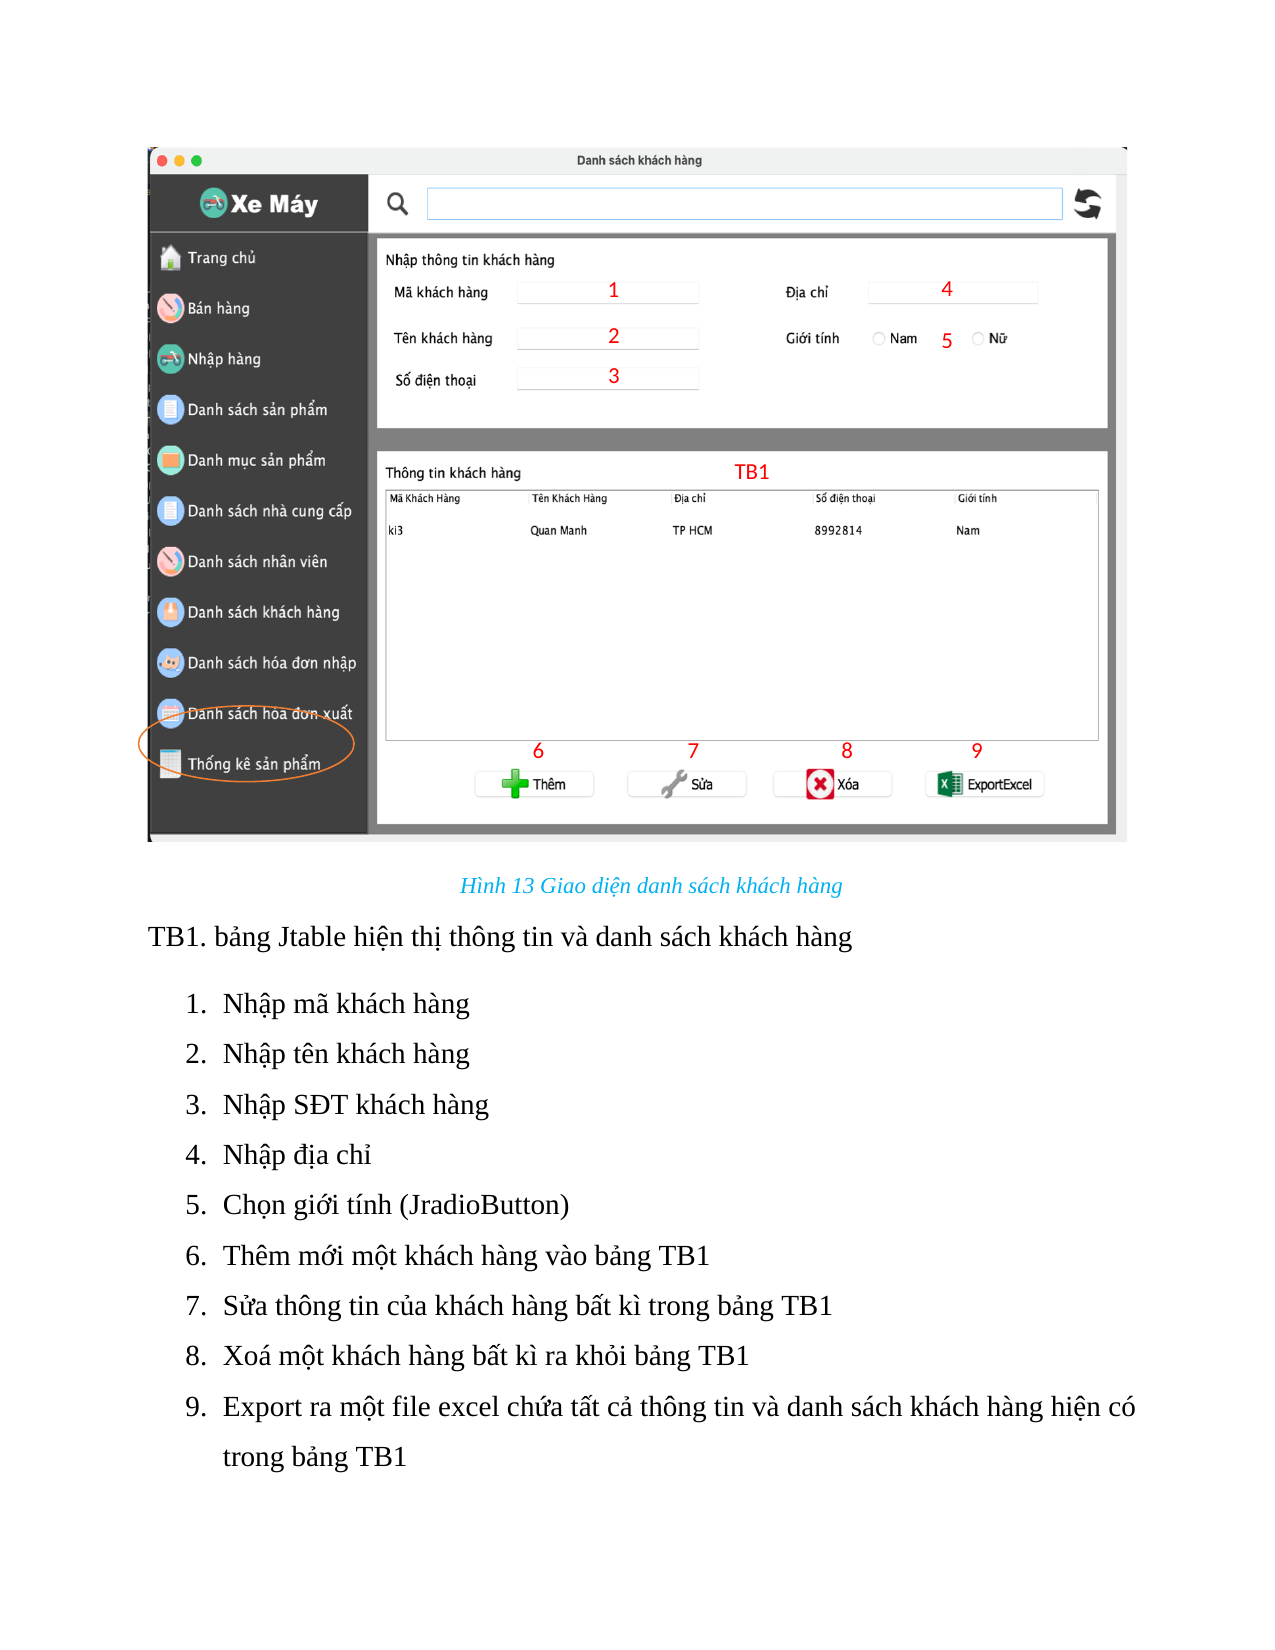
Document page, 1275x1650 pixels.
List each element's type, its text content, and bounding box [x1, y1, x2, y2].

list Export ra một file excel chứa tất cả thông tin và danh sách khách hàng hiện có trong bảng TB1 [185, 1389, 1157, 1472]
list Thêm mới một khách hàng vào bảng TB1 [185, 1238, 1157, 1271]
text Hình 13 Giao diện danh sách khách hàng [148, 872, 1157, 898]
list Nhập mã khách hàng [185, 986, 1157, 1020]
list Nhập địa chỉ [185, 1137, 1157, 1171]
picture [147, 147, 1128, 842]
list Sửa thông tin của khách hàng bất kì trong bảng TB1 [185, 1288, 1157, 1322]
list Nhập SĐT khách hàng [185, 1087, 1157, 1120]
list Xoá một khách hàng bất kì ra khỏi bảng TB1 [185, 1338, 1157, 1372]
picture [147, 707, 353, 780]
list Nhập tên khách hàng [185, 1036, 1157, 1070]
list Chọn giới tính (JradioButton) [185, 1187, 1157, 1221]
text TB1. bảng Jtable hiện thị thông tin và danh sách khách hàng [148, 919, 1157, 953]
